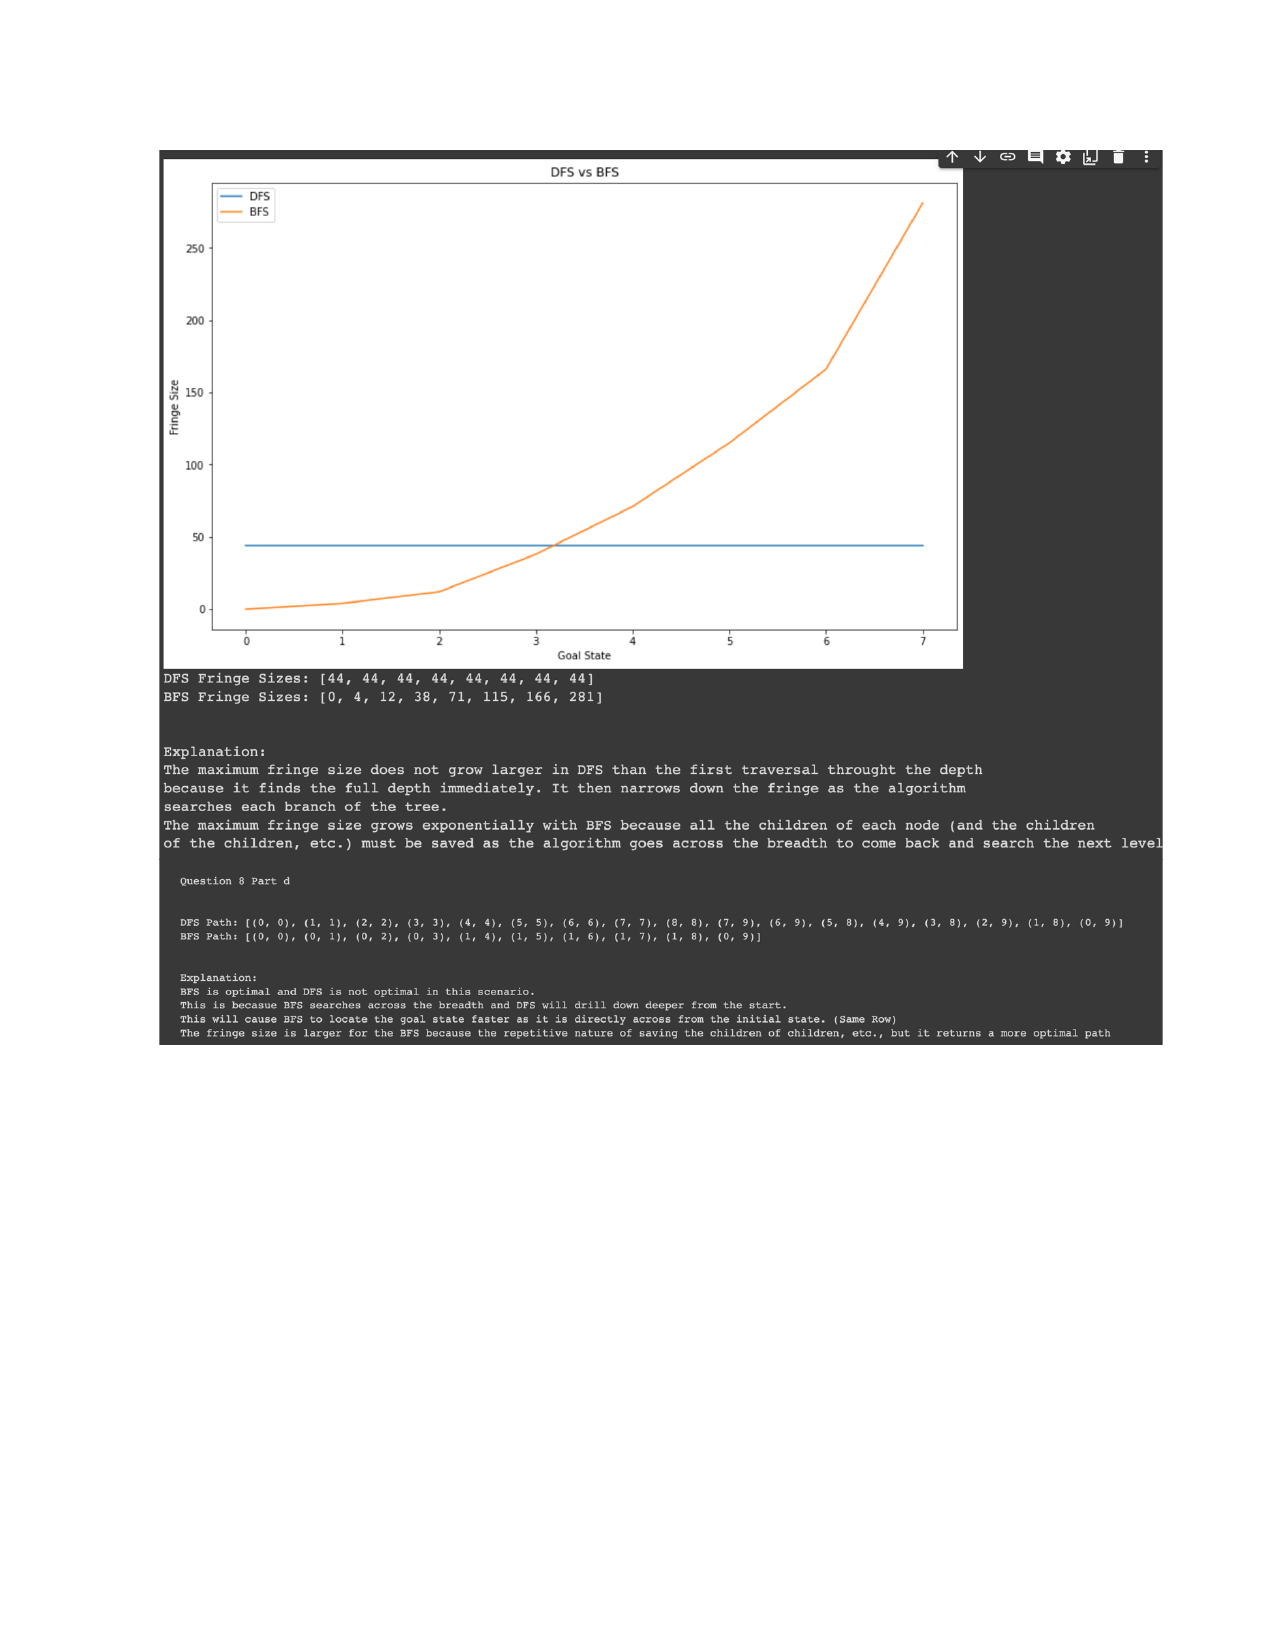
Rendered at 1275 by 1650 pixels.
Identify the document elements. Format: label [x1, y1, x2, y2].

picture [159, 150, 1163, 1045]
